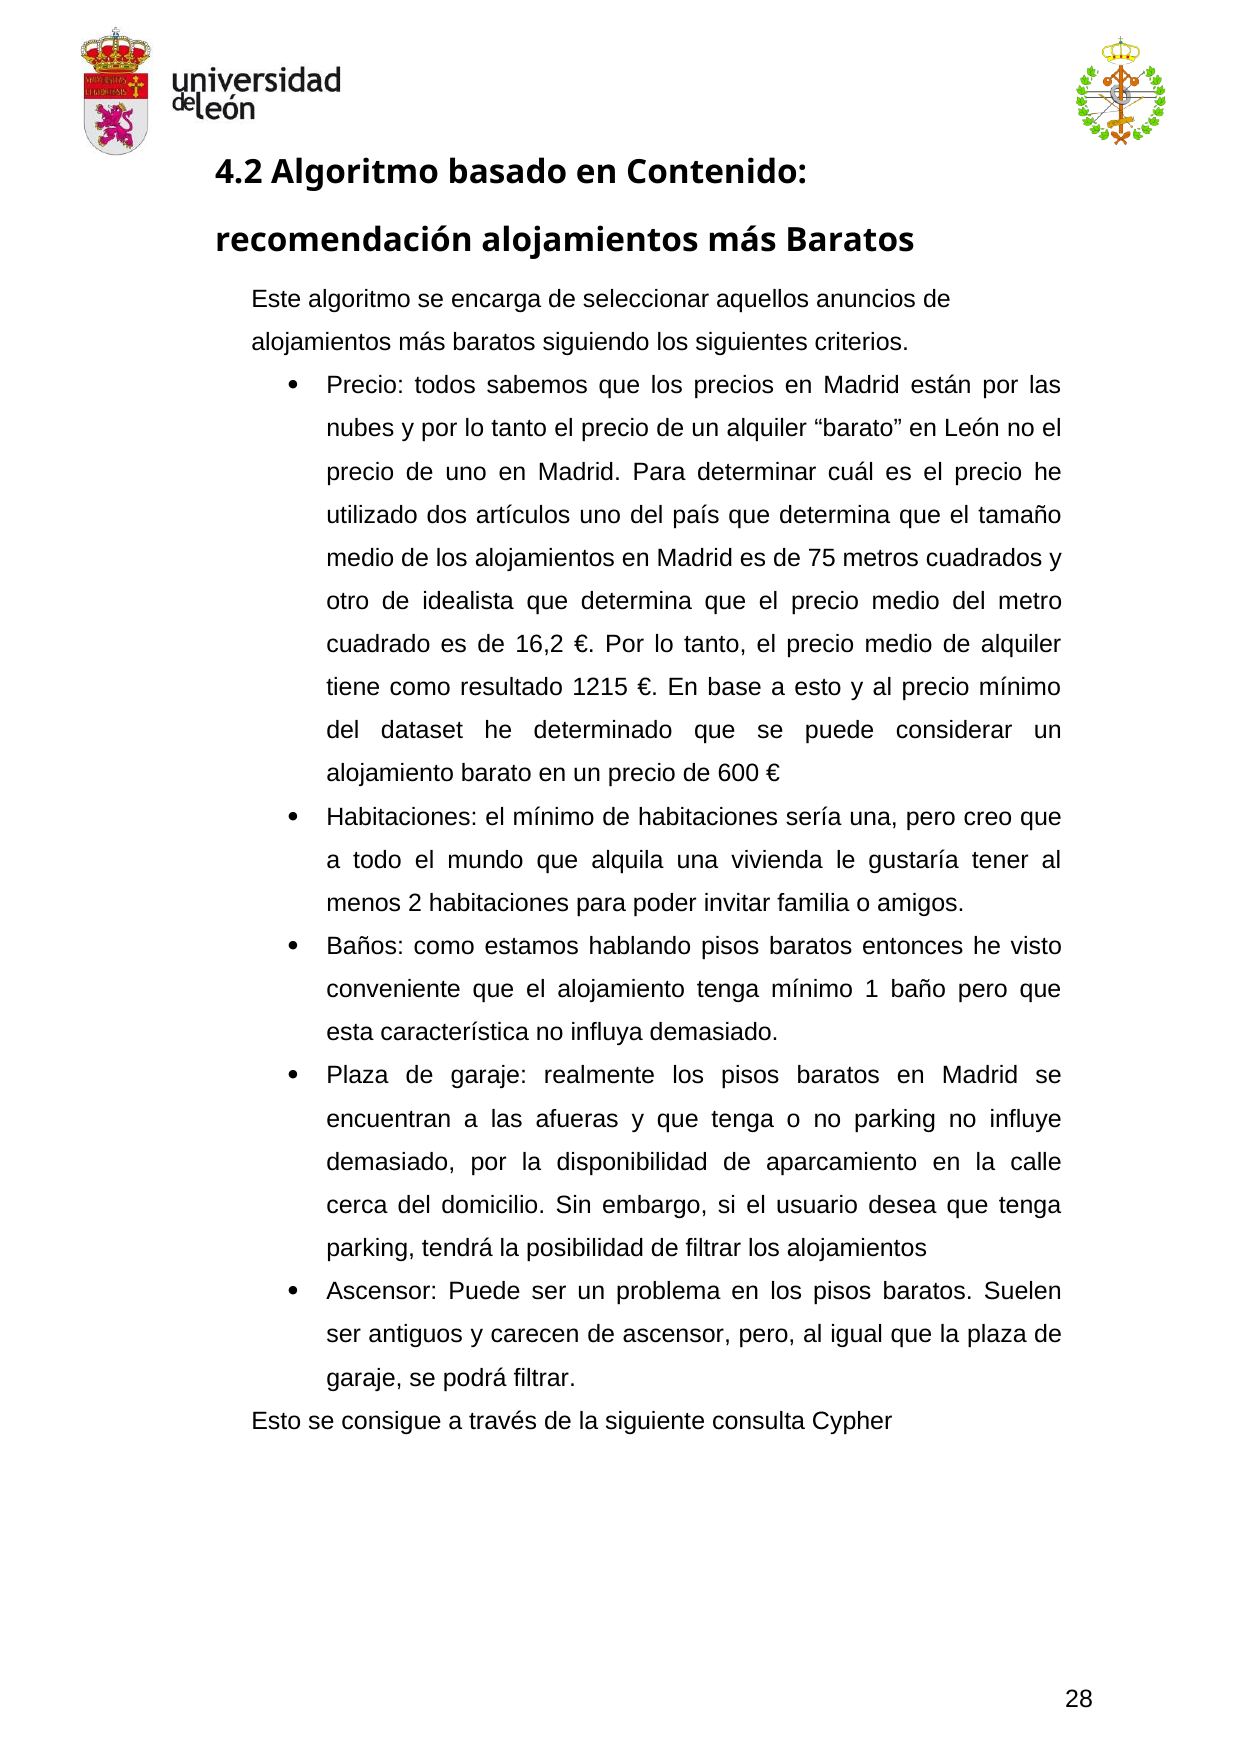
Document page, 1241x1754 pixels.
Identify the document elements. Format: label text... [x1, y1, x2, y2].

picture [1075, 36, 1166, 145]
list Ascensor: Puede ser un problema en los pisos baratos. Suelen ser antiguos y carecen de ascensor, pero, al igual que la plaza de garaje, se podrá filtrar. [288, 1276, 1063, 1391]
list Plaza de garaje: realmente los pisos baratos en Madrid se encuentran a las afueras y que tenga o no parking no influye demasiado, por la disponibilidad de aparcamiento en la calle cerca del domicilio. Sin embargo, si el usuario desea que tenga parking, tendrá la posibilidad de filtrar los alojamientos [288, 1060, 1063, 1262]
list Baños: como estamos hablando pisos baratos entonces he visto conveniente que el alojamiento tenga mínimo 1 baño pero que esta característica no influya demasiado. [288, 931, 1063, 1046]
picture [80, 26, 341, 156]
list Precio: todos sabemos que los precios en Madrid están por las nubes y por lo tanto el precio de un alquiler “barato” en León no el precio de uno en Madrid. Para determinar cuál es el precio he utilizado dos artículos uno del país que determina que el tamaño medio de los alojamientos en Madrid es de 75 metros cuadrados y otro de idealista que determina que el precio medio del metro cuadrado es de 16,2 €. Por lo tanto, el precio medio de alquiler tiene como resultado 1215 €. En base a esto y al precio mínimo del dataset he determinado que se puede considerar un alojamiento barato en un precio de 600 € [288, 370, 1063, 787]
text Este algoritmo se encarga de seleccionar aquellos anuncios de alojamientos más baratos siguiendo los siguientes criterios. [251, 284, 1063, 356]
subtitle 4.2 Algoritmo basado en Contenido: recomendación alojamientos más Baratos [215, 148, 1063, 261]
text Esto se consigue a través de la siguiente consulta Cypher [177, 1406, 1063, 1434]
list Habitaciones: el mínimo de habitaciones sería una, pero creo que a todo el mundo que alquila una vivienda le gustaría tener al menos 2 habitaciones para poder invitar familia o amigos. [288, 801, 1063, 917]
